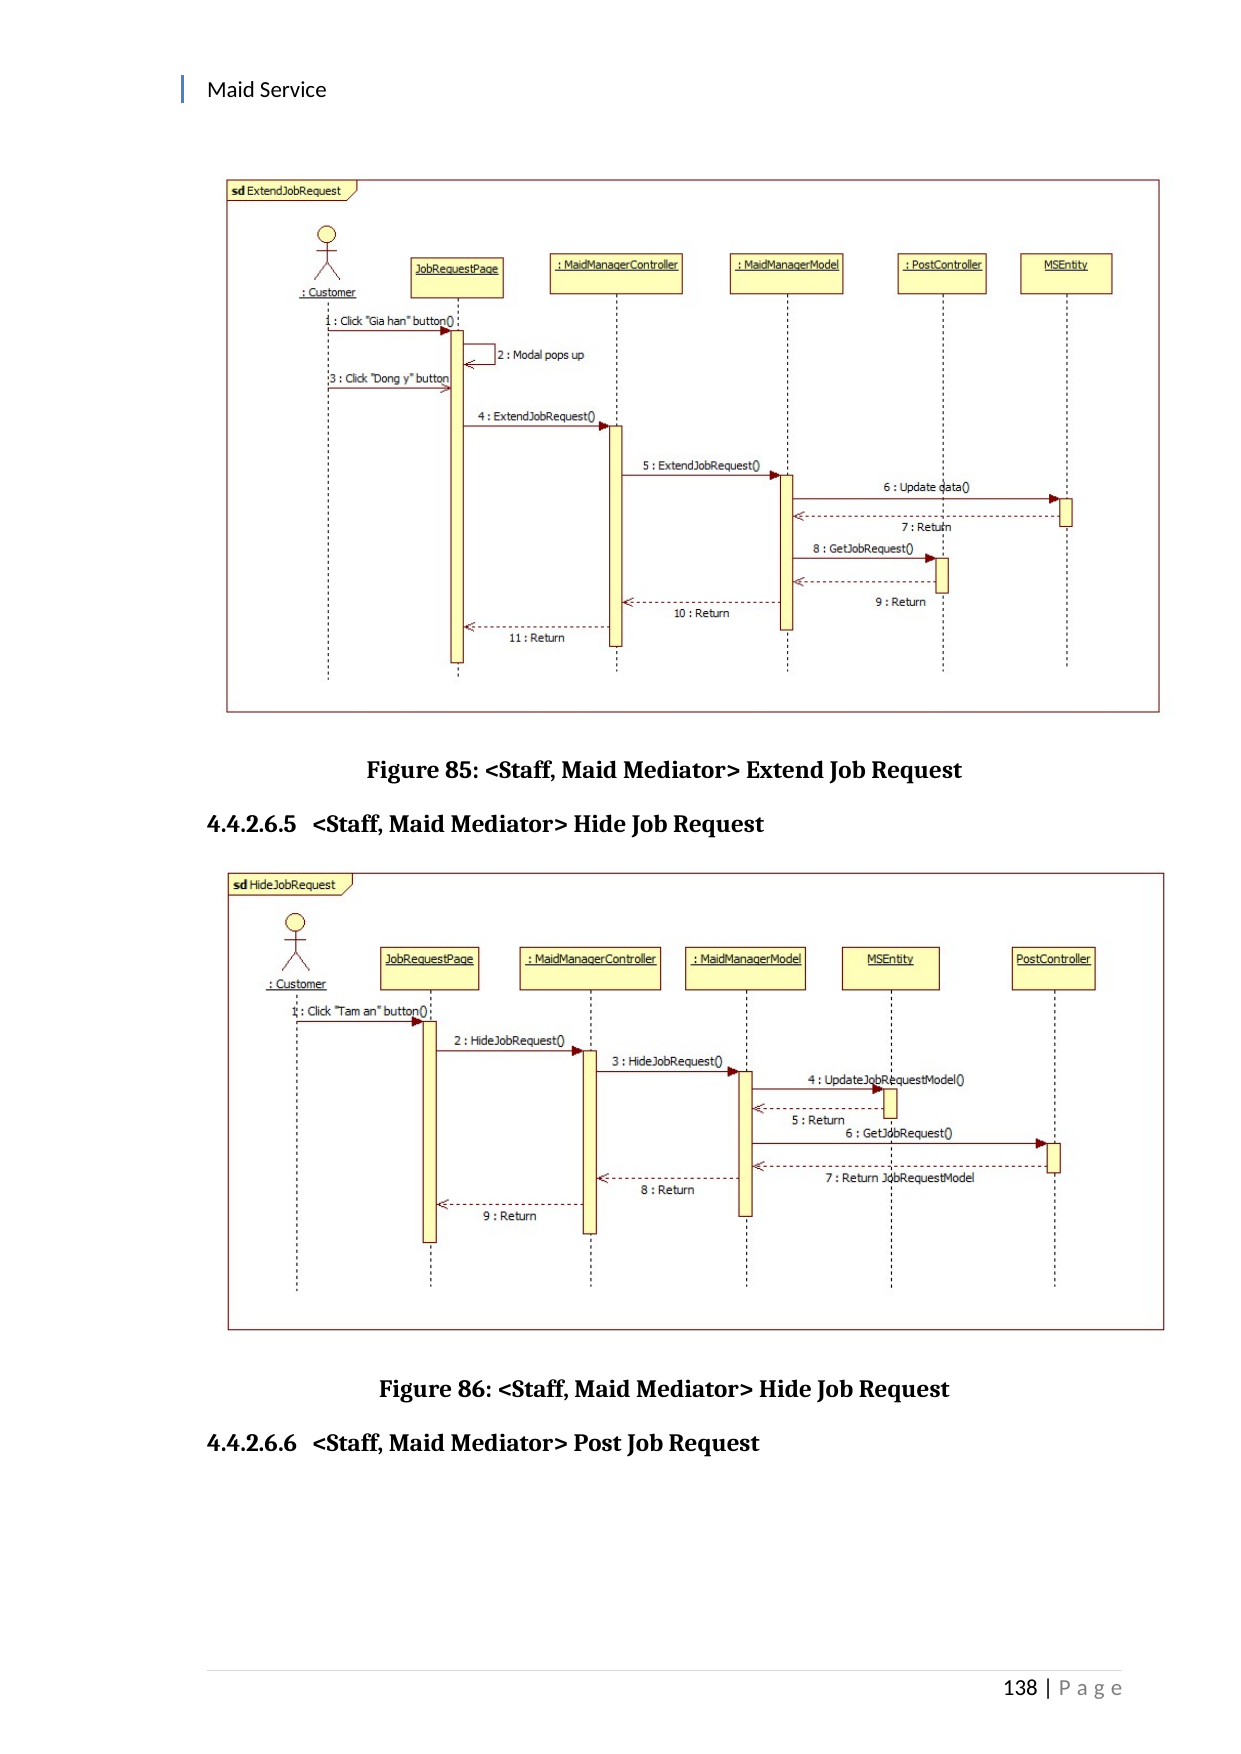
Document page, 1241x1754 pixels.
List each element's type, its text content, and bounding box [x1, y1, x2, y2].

picture [206, 851, 1184, 1351]
picture [206, 160, 1179, 732]
subtitle <Staff, Maid Mediator> Hide Job Request [207, 810, 1122, 839]
subtitle <Staff, Maid Mediator> Post Job Request [207, 1429, 1122, 1458]
